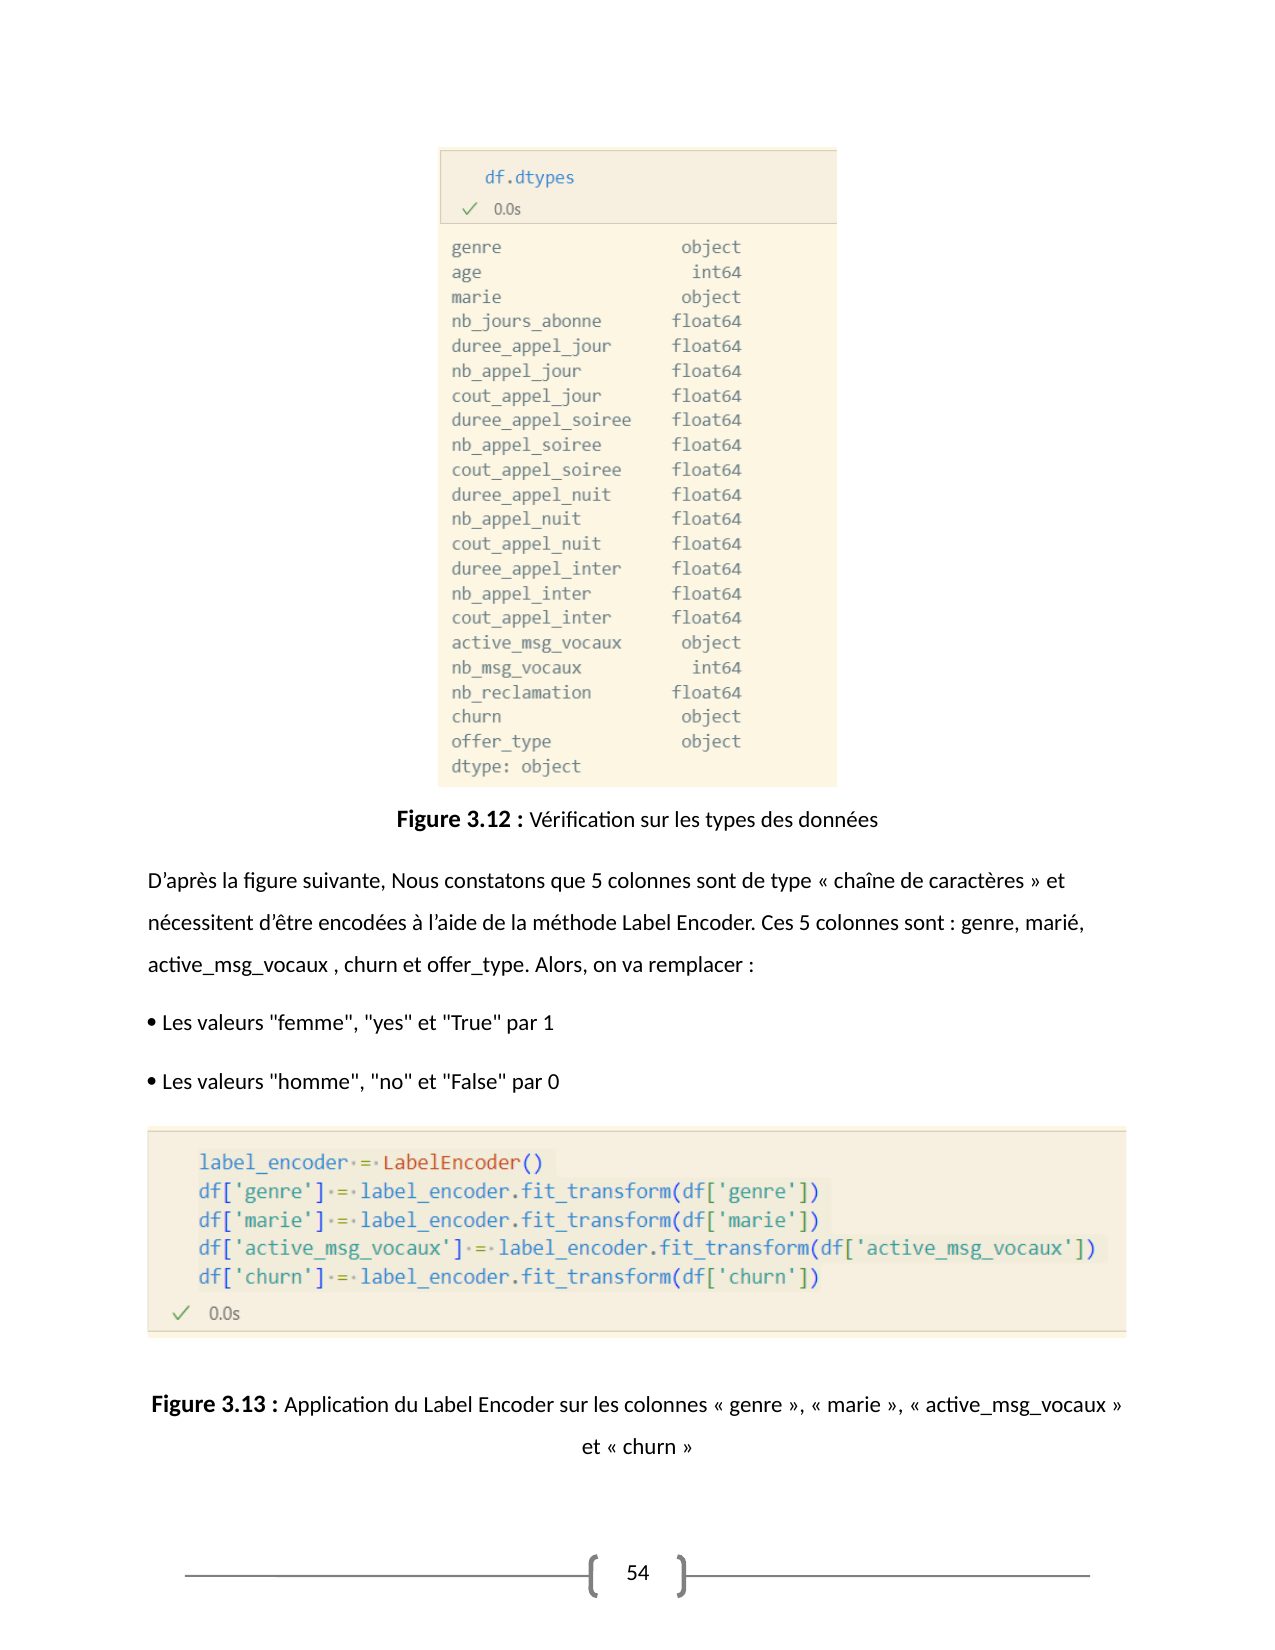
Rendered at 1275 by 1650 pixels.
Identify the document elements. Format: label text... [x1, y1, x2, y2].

text Les valeurs "femme", "yes" et "True" par 1 [148, 1008, 1127, 1036]
text Figure 3.13 : Application du Label Encoder sur les colonnes « genre », « marie », « active_msg_vocaux » et « churn » [148, 1388, 1127, 1460]
text Les valeurs "homme", "no" et "False" par 0 [148, 1067, 1127, 1095]
text Figure 3.12 : Vérification sur les types des données [148, 803, 1127, 834]
picture [438, 147, 837, 787]
picture [147, 1126, 1127, 1338]
text D’après la figure suivante, Nous constatons que 5 colonnes sont de type « chaîne de caractères » et nécessitent d’être encodées à l’aide de la méthode Label Encoder. Ces 5 colonnes sont : genre, marié, active_msg_vocaux , churn et offer_type. Alors, on va remplacer : [148, 866, 1127, 978]
